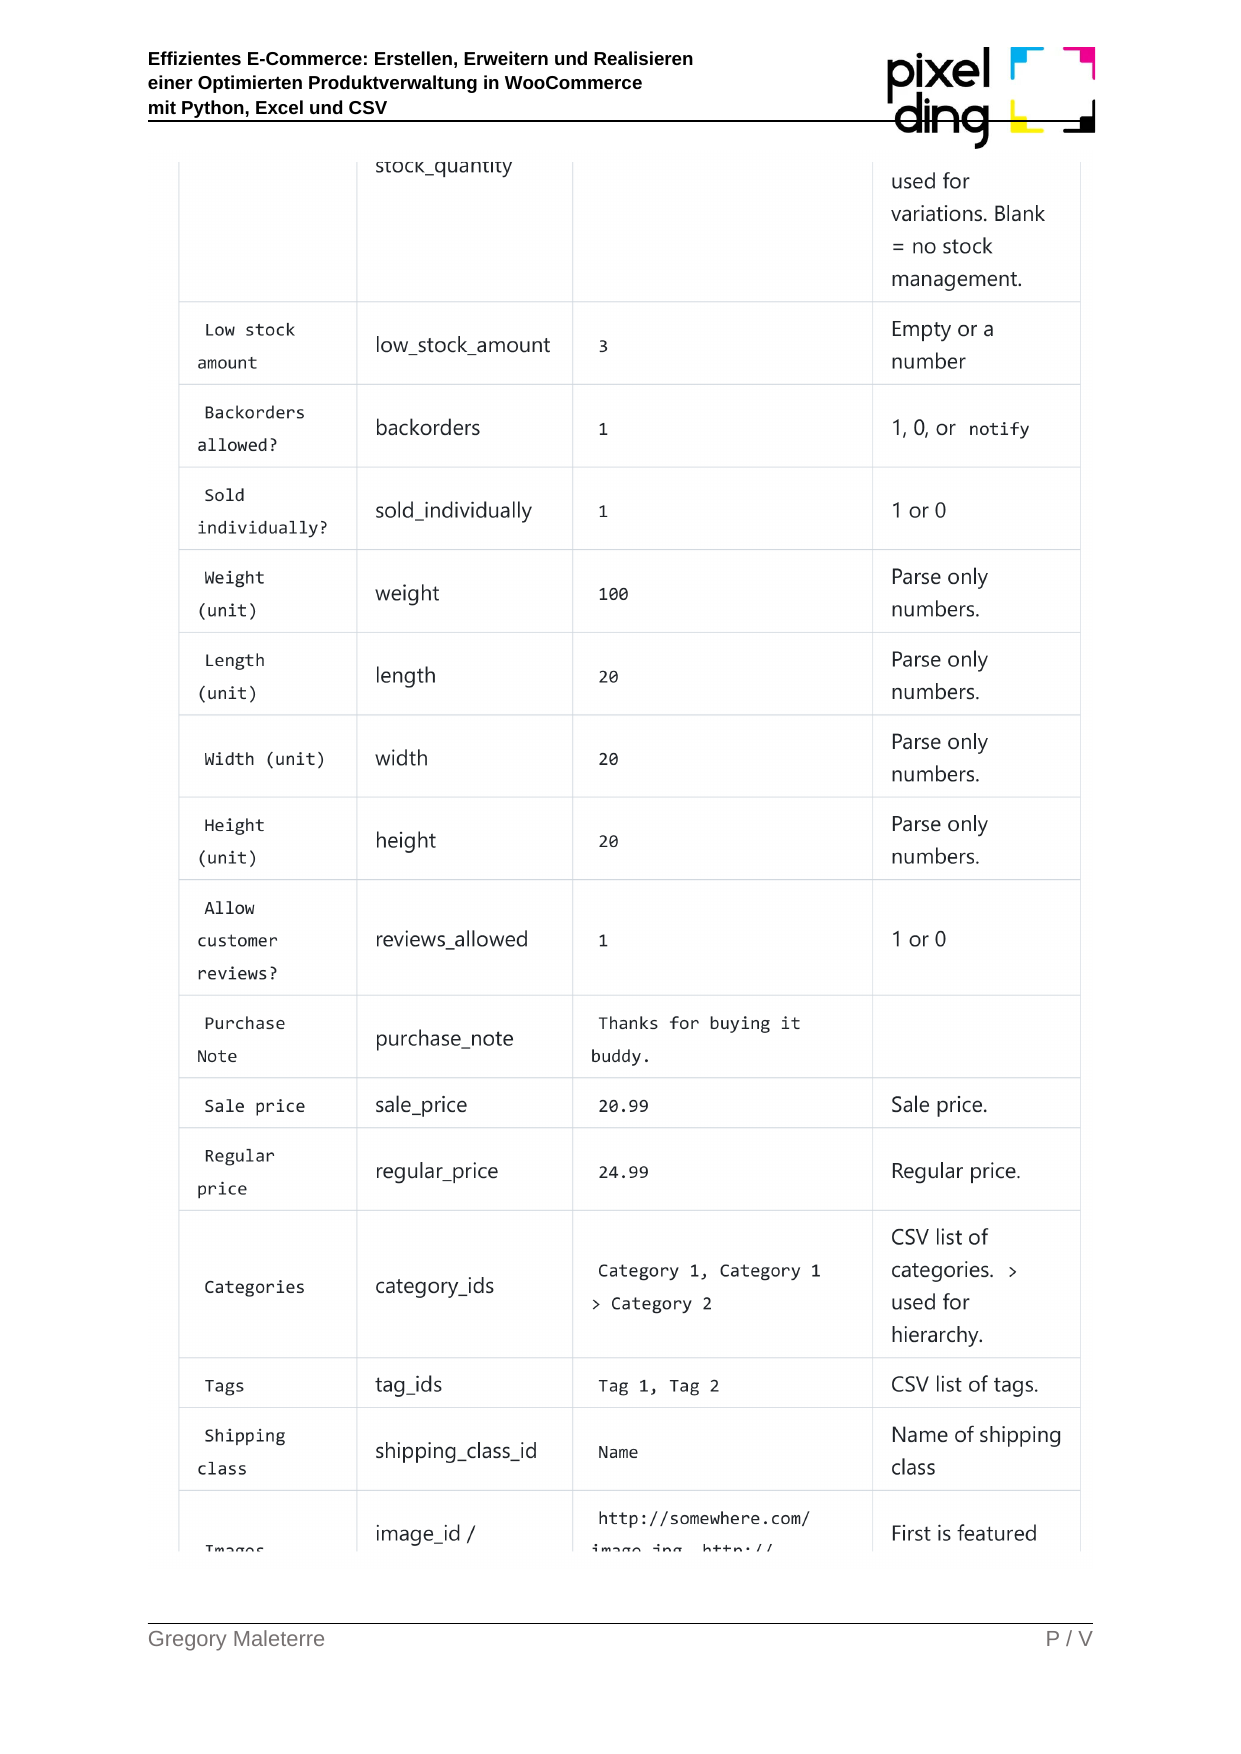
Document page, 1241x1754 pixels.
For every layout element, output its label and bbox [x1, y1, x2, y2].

picture [887, 47, 1096, 149]
picture [147, 150, 1093, 1569]
